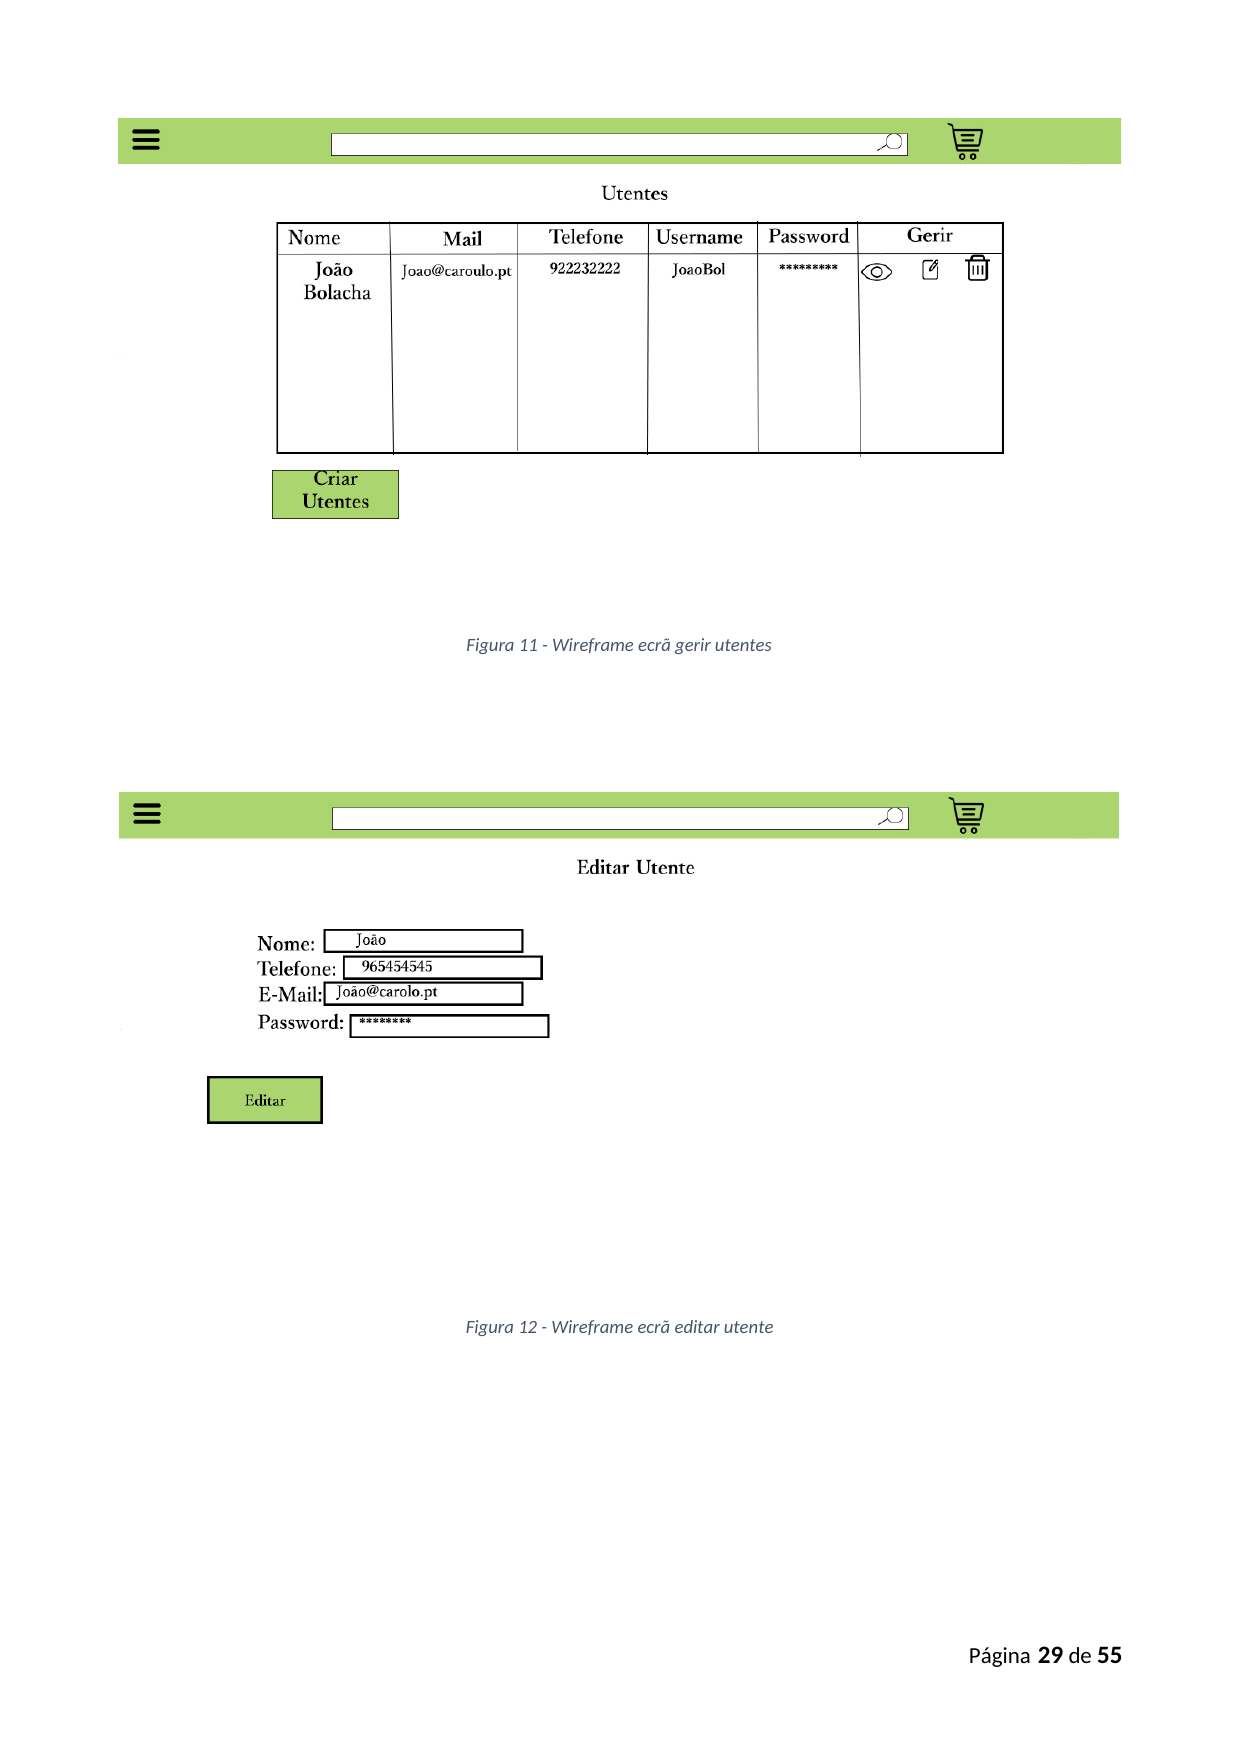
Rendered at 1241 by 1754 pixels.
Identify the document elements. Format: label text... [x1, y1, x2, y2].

picture [119, 792, 1119, 1289]
picture [118, 118, 1122, 619]
text Figura 11 - Wireframe ecrã gerir utentes [118, 634, 1122, 657]
